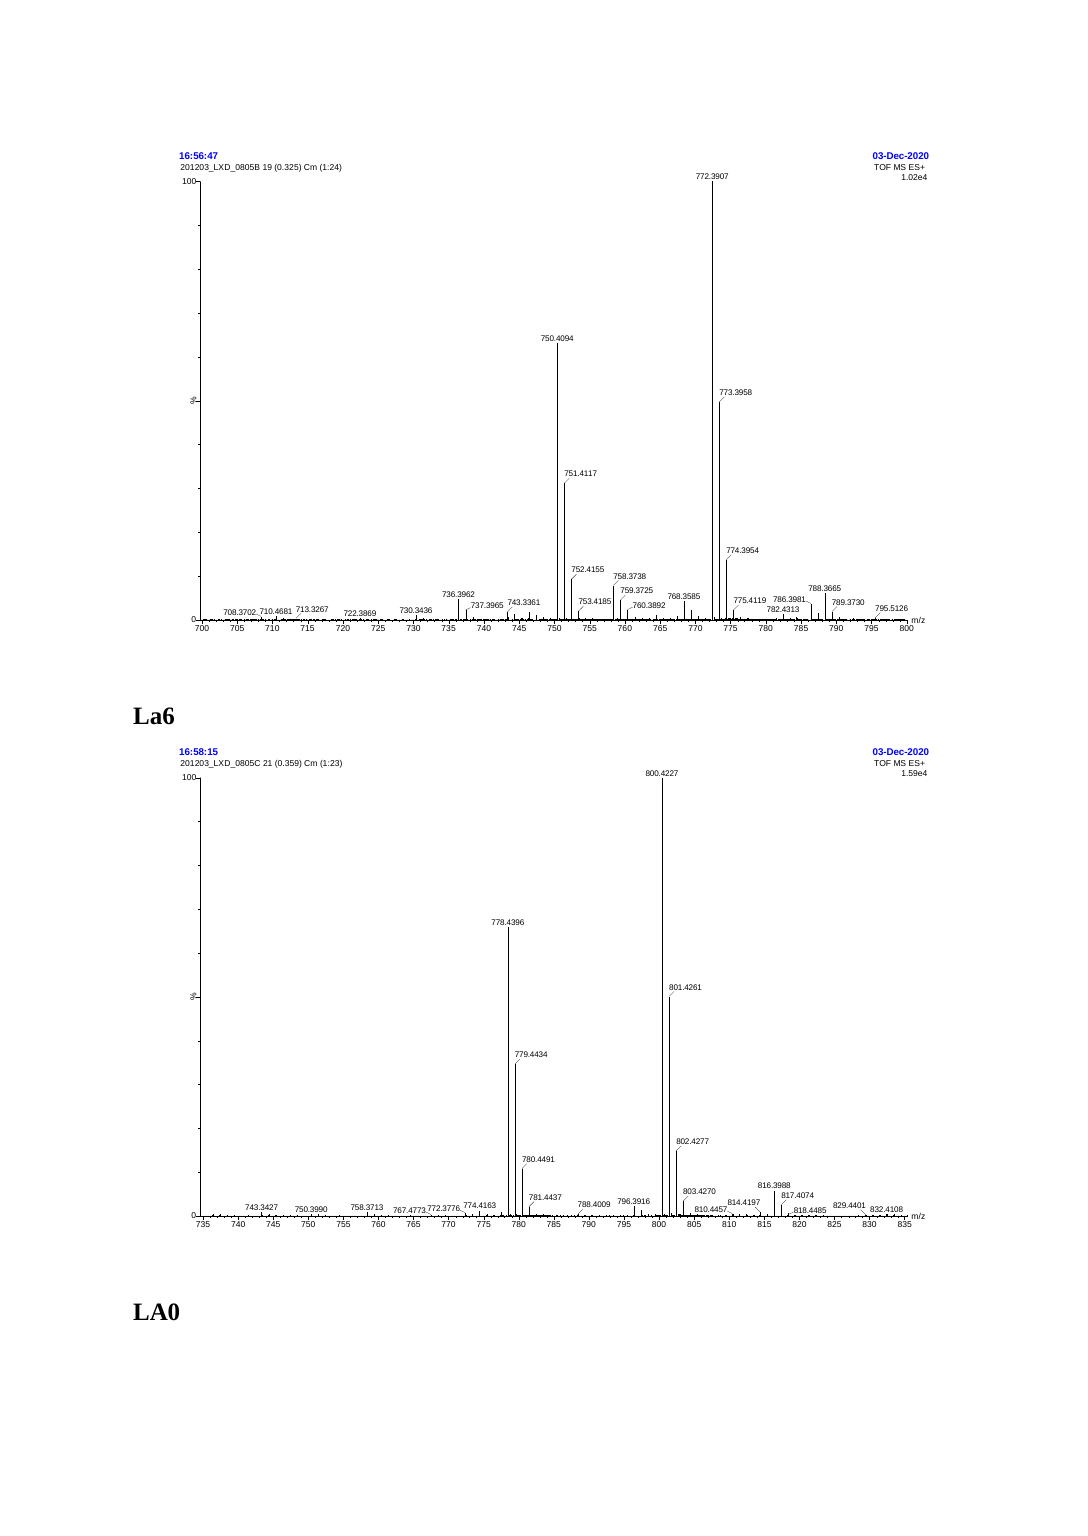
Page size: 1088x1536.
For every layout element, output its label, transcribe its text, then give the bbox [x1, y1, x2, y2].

text LA0 [133, 1296, 975, 1328]
text La6 [133, 699, 975, 732]
